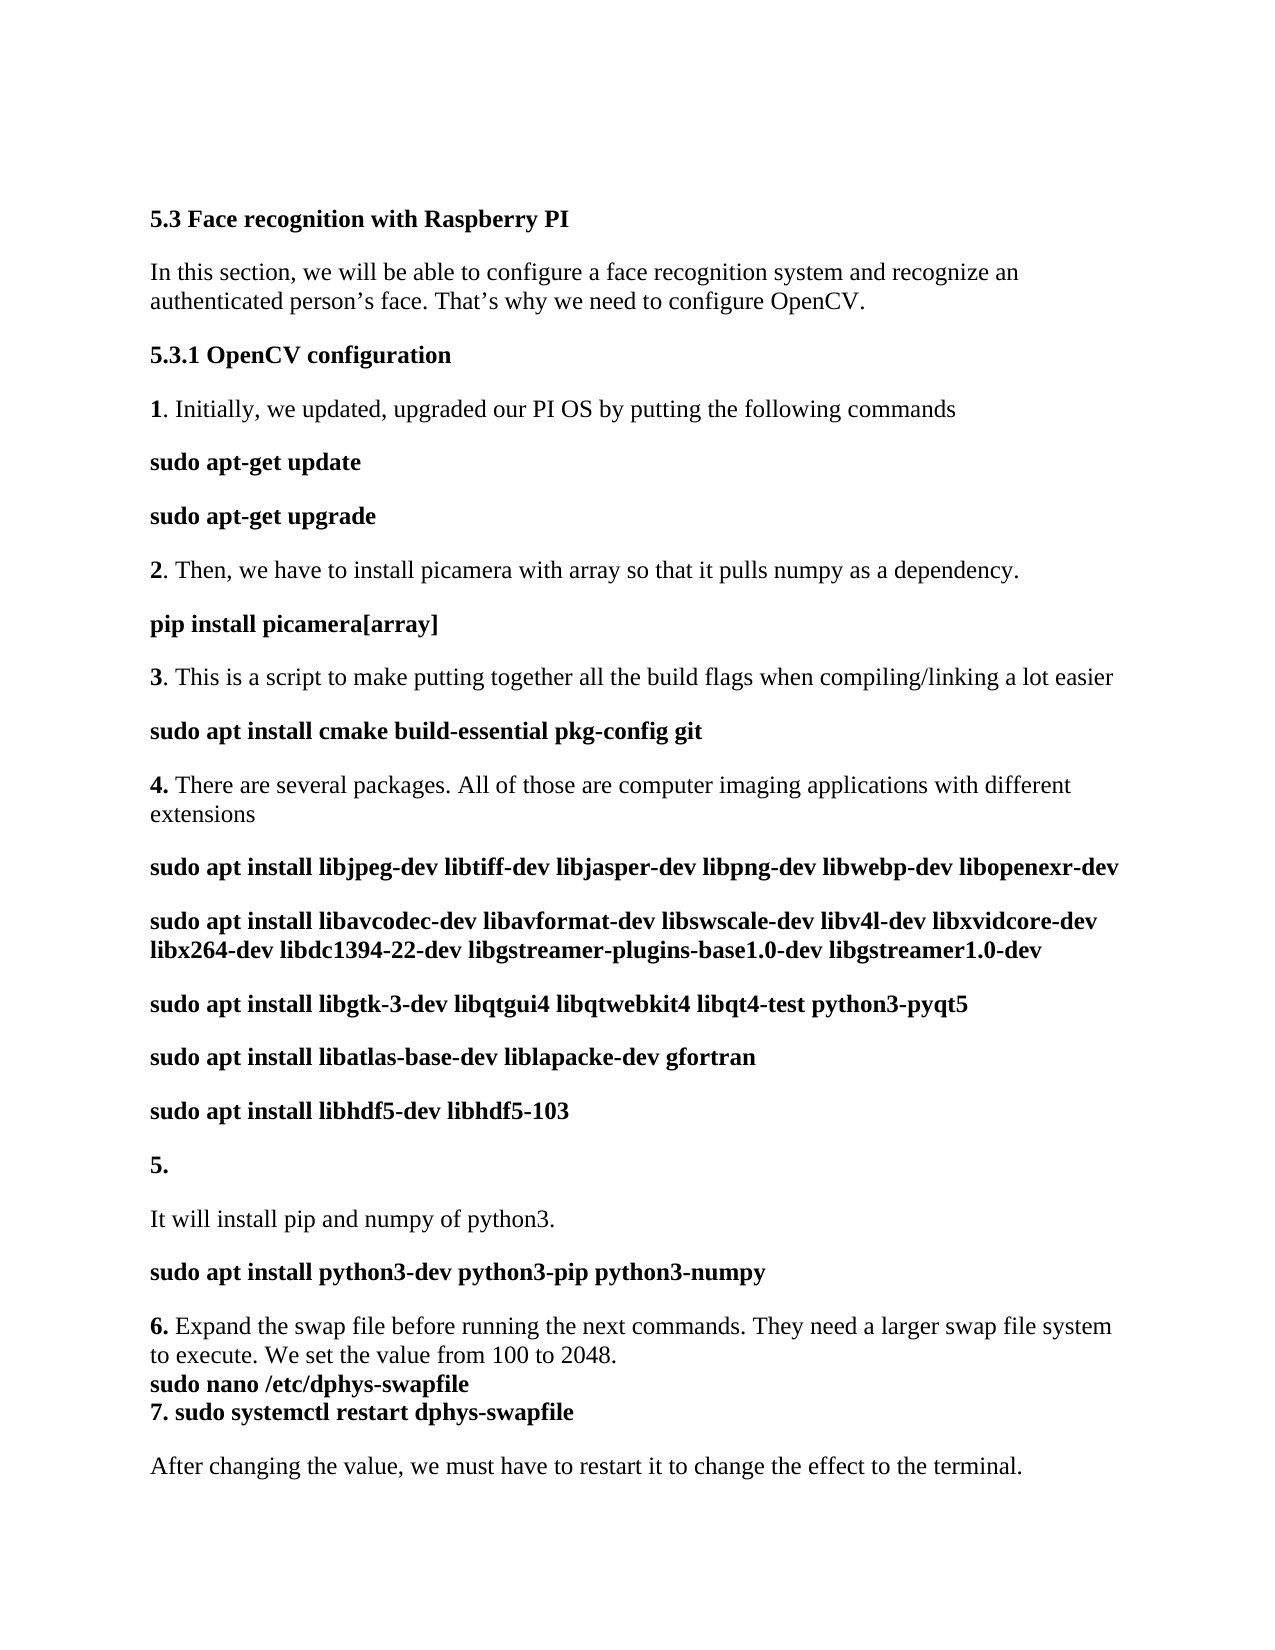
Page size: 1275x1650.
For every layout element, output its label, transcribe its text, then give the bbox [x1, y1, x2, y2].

text It will install pip and numpy of python3. [150, 1204, 1125, 1232]
text sudo apt install libavcodec-dev libavformat-dev libswscale-dev libv4l-dev libxvidcore-dev libx264-dev libdc1394-22-dev libgstreamer-plugins-base1.0-dev libgstreamer1.0-dev [150, 906, 1125, 964]
text 6. Expand the swap file before running the next commands. They need a larger swap file system to execute. We set the value from 100 to 2048. [150, 1311, 1125, 1369]
text 5. [150, 1150, 1125, 1179]
text 5.3.1 OpenCV configuration [150, 340, 1125, 369]
text 4. There are several packages. All of those are computer imaging applications with different extensions [150, 770, 1125, 827]
text In this section, we will be able to configure a face recognition system and recognize an authenticated person’s face. That’s why we need to configure OpenCV. [150, 257, 1125, 315]
text sudo apt install libhdf5-dev libhdf5-103 [150, 1096, 1125, 1125]
text pip install picamera[array] [150, 609, 1125, 637]
text 3. This is a script to make putting together all the build flags when compiling/linking a lot easier [150, 662, 1125, 691]
text 1. Initially, we updated, upgraded our PI OS by putting the following commands [150, 394, 1125, 422]
text sudo apt install cmake build-essential pkg-config git [150, 716, 1125, 745]
text sudo nano /etc/dphys-swapfile [150, 1369, 1125, 1397]
text sudo apt install python3-dev python3-pip python3-numpy [150, 1257, 1125, 1286]
text 7. sudo systemctl restart dphys-swapfile [150, 1397, 1125, 1426]
text 2. Then, we have to install picamera with array so that it pulls numpy as a dependency. [150, 555, 1125, 584]
text sudo apt install libatlas-base-dev liblapacke-dev gfortran [150, 1042, 1125, 1071]
text sudo apt-get upgrade [150, 501, 1125, 530]
text sudo apt install libjpeg-dev libtiff-dev libjasper-dev libpng-dev libwebp-dev libopenexr-dev [150, 852, 1125, 881]
text 5.3 Face recognition with Raspberry PI [150, 204, 1125, 232]
text sudo apt-get update [150, 447, 1125, 476]
text After changing the value, we must have to restart it to change the effect to the terminal. [150, 1451, 1125, 1480]
text sudo apt install libgtk-3-dev libqtgui4 libqtwebkit4 libqt4-test python3-pyqt5 [150, 989, 1125, 1017]
